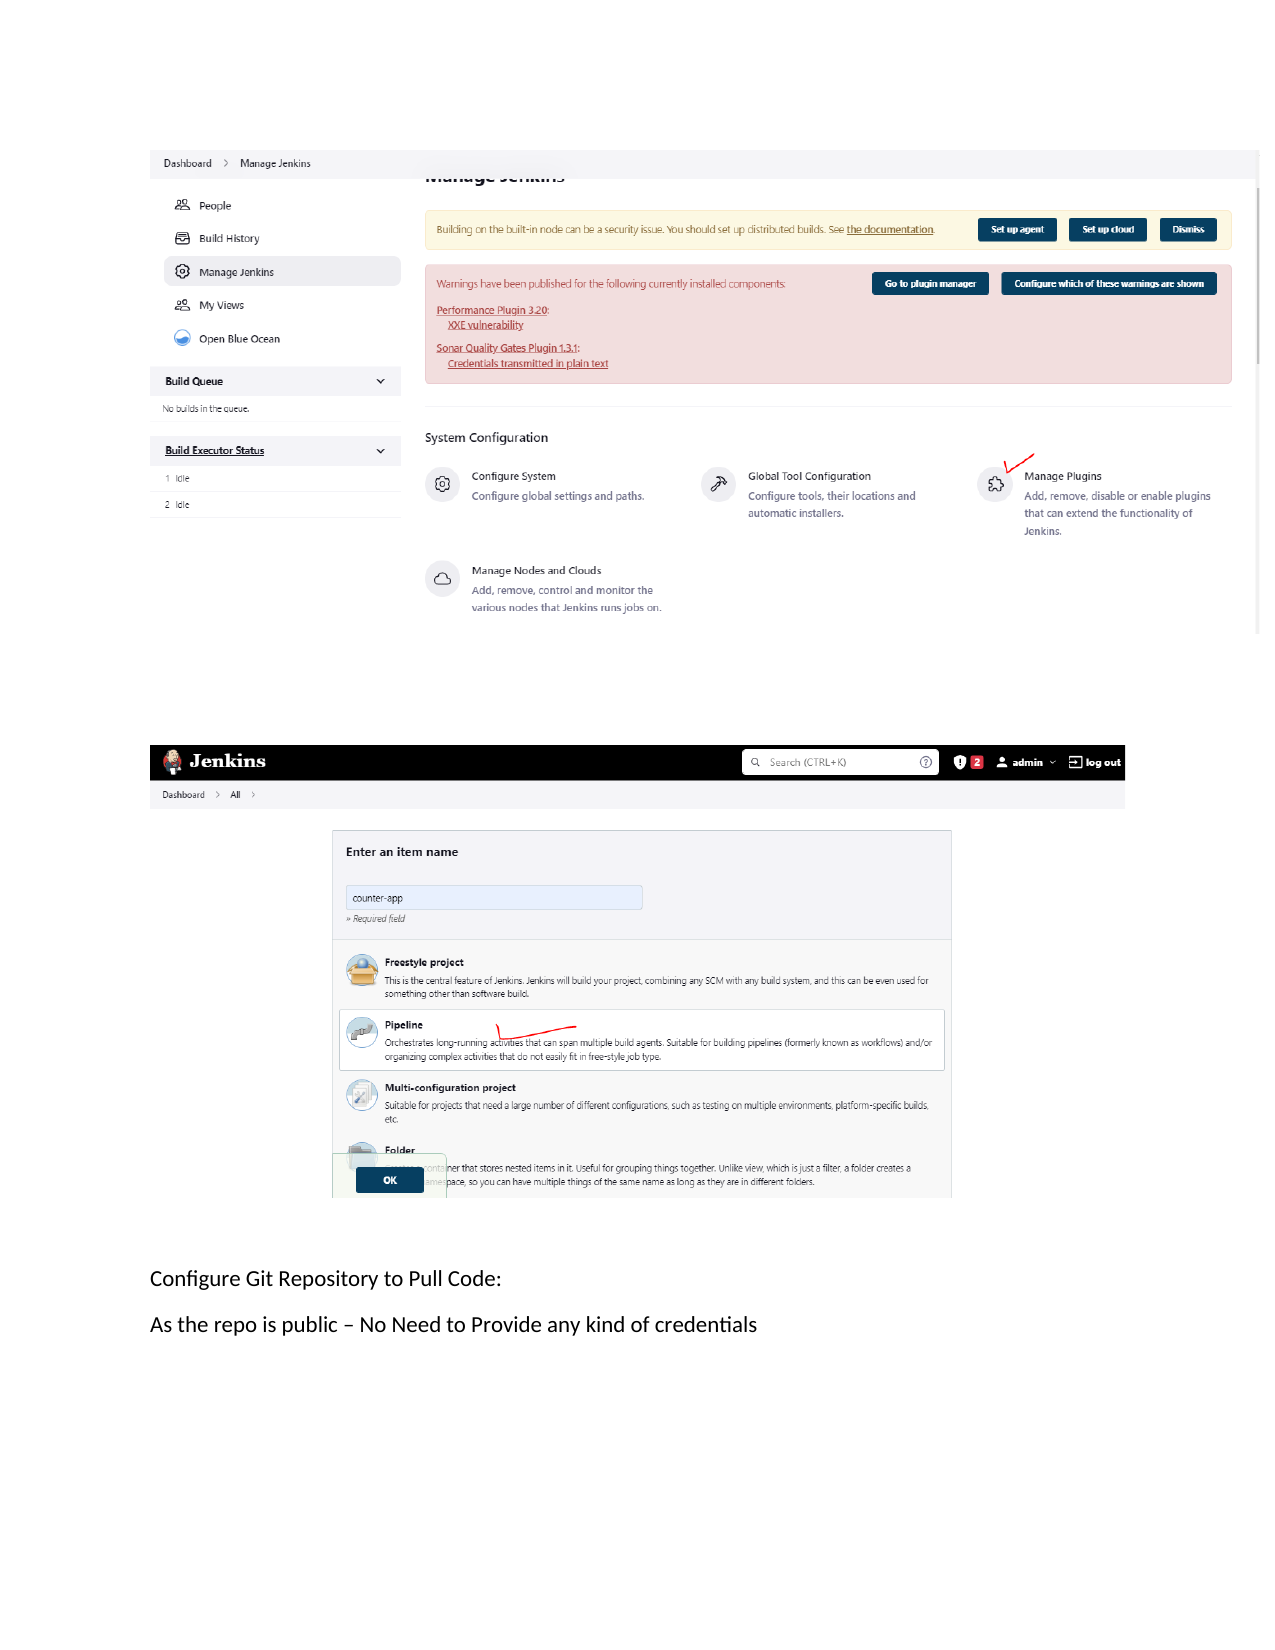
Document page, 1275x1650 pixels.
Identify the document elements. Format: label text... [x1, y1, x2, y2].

text Configure Git Repository to Pull Code: [150, 1264, 1125, 1292]
text As the repo is public – No Need to Provide any kind of credentials [150, 1311, 1125, 1338]
picture [150, 745, 1125, 1198]
picture [150, 150, 1260, 634]
